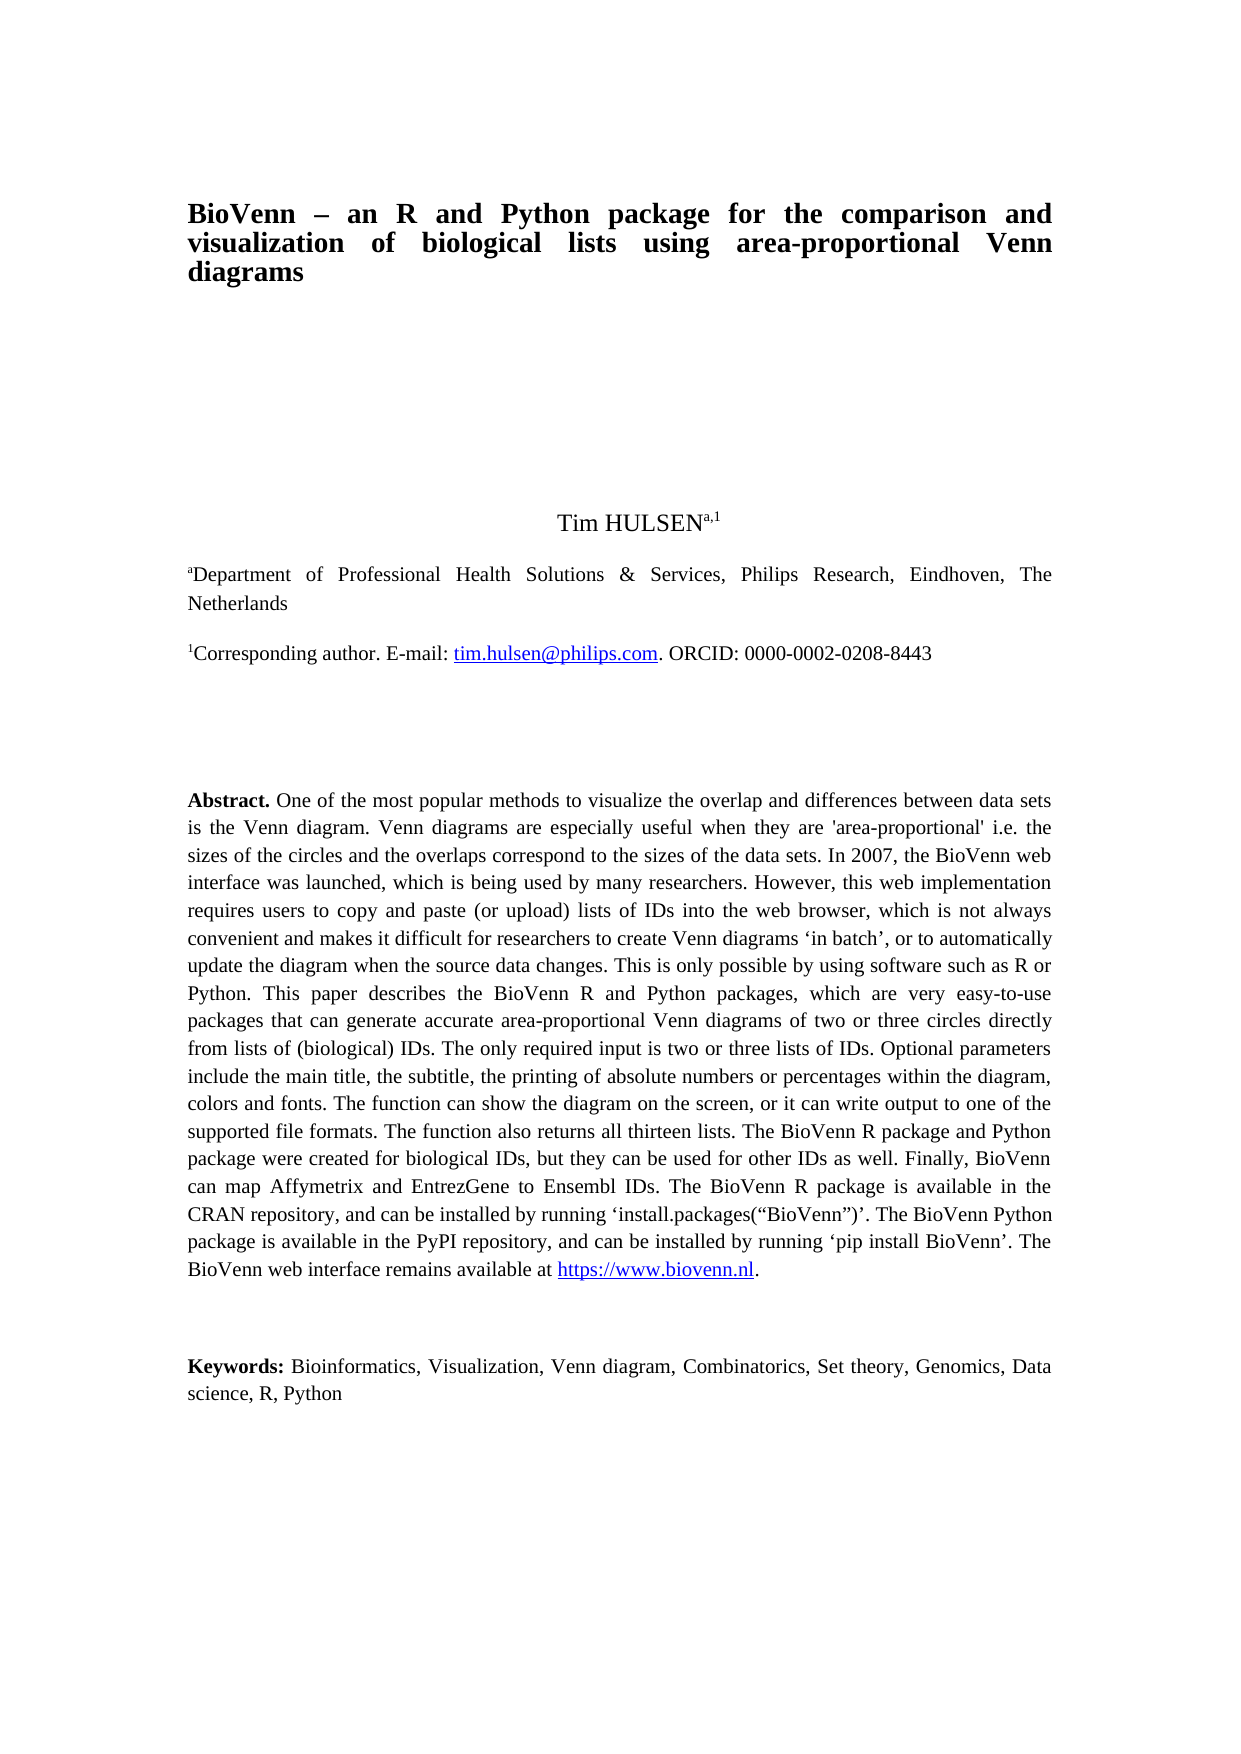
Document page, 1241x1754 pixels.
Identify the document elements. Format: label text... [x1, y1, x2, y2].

text Keywords: Bioinformatics, Visualization, Venn diagram, Combinatorics, Set theory, Genomics, Data science, R, Python [187, 1354, 1053, 1405]
text aDepartment of Professional Health Solutions & Services, Philips Research, Eindhoven, The Netherlands [187, 558, 1053, 617]
text Tim HULSENa,1 [187, 508, 1053, 537]
text BioVenn – an R and Python package for the comparison and visualization of biological lists using area-proportional Venn diagrams [187, 200, 1053, 287]
text Abstract. One of the most popular methods to visualize the overlap and differences between data sets is the Venn diagram. Venn diagrams are especially useful when they are 'area-proportional' i.e. the sizes of the circles and the overlaps correspond to the sizes of the data sets. In 2007, the BioVenn web interface was launched, which is being used by many researchers. However, this web implementation requires users to copy and paste (or upload) lists of IDs into the web browser, which is not always convenient and makes it difficult for researchers to create Venn diagrams ‘in batch’, or to automatically update the diagram when the source data changes. This is only possible by using software such as R or Python. This paper describes the BioVenn R and Python packages, which are very easy-to-use packages that can generate accurate area-proportional Venn diagrams of two or three circles directly from lists of (biological) IDs. The only required input is two or three lists of IDs. Optional parameters include the main title, the subtitle, the printing of absolute numbers or percentages within the diagram, colors and fonts. The function can show the diagram on the screen, or it can write output to one of the supported file formats. The function also returns all thirteen lists. The BioVenn R package and Python package were created for biological IDs, but they can be used for other IDs as well. Finally, BioVenn can map Affymetrix and EntrezGene to Ensembl IDs. The BioVenn R package is available in the CRAN repository, and can be installed by running ‘install.packages(“BioVenn”)’. The BioVenn Python package is available in the PyPI repository, and can be installed by running ‘pip install BioVenn’. The BioVenn web interface remains available at https://www.biovenn.nl. [187, 787, 1053, 1281]
text 1Corresponding author. E-mail: tim.hulsen@philips.com. ORCID: 0000-0002-0208-8443 [187, 637, 1053, 667]
